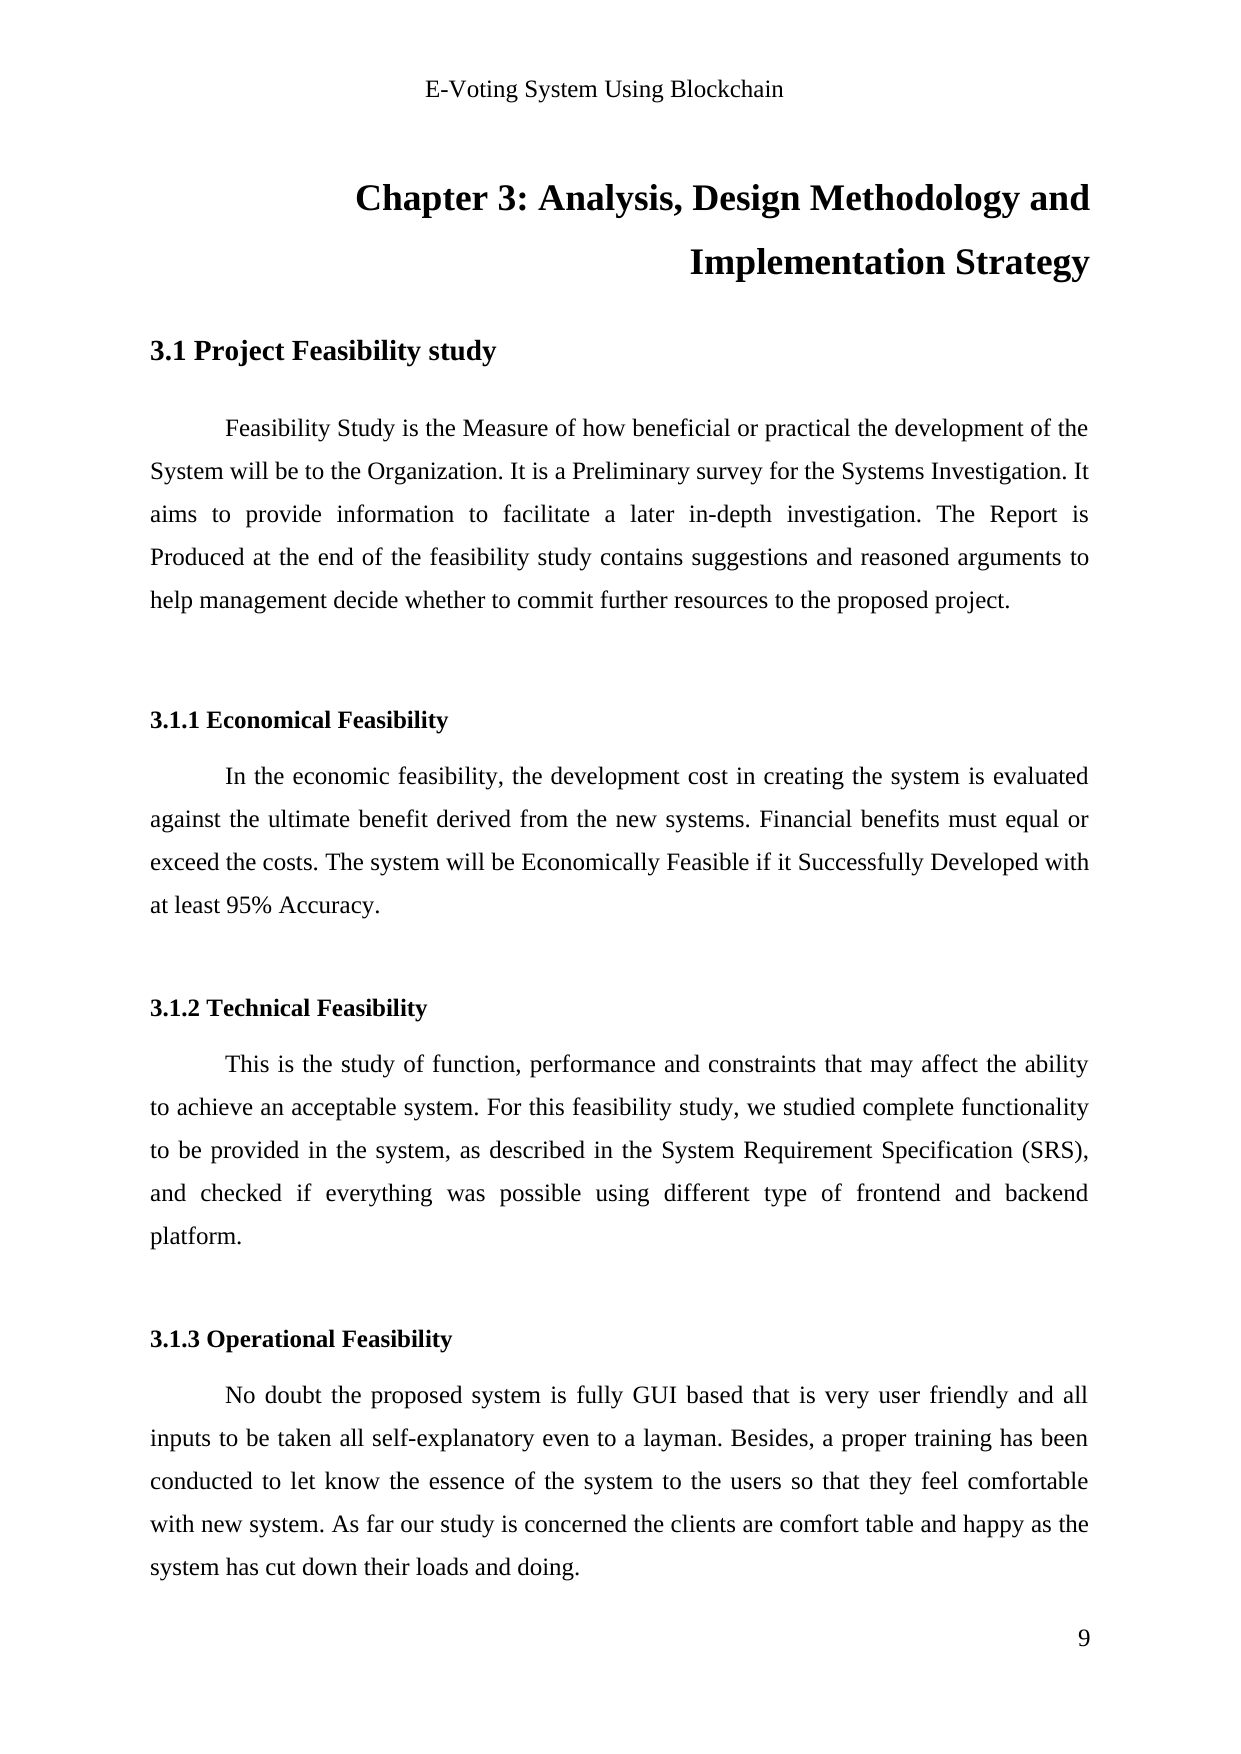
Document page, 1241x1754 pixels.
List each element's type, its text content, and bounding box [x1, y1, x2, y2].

subtitle 3.1.3 Operational Feasibility [150, 1324, 1090, 1353]
list In the economic feasibility, the development cost in creating the system is evaluated against the ultimate benefit derived from the new systems. Financial benefits must equal or exceed the costs. The system will be Economically Feasible if it Successfully Developed with at least 95% Accuracy. [150, 761, 1090, 919]
subtitle 3.1 Project Feasibility study [150, 333, 1090, 367]
list This is the study of function, performance and constraints that may affect the ability to achieve an acceptable system. For this feasibility study, we studied complete functionality to be provided in the system, as described in the System Requirement Specification (SRS), and checked if everything was possible using different type of frontend and backend platform. [150, 1049, 1090, 1250]
subtitle 3.1.2 Technical Feasibility [150, 993, 1090, 1022]
subtitle Chapter 3: Analysis, Design Methodology and Implementation Strategy [150, 175, 1090, 283]
text Feasibility Study is the Measure of how beneficial or practical the development of the System will be to the Organization. It is a Preliminary survey for the Systems Investigation. It aims to provide information to facilitate a later in-depth investigation. The Report is Produced at the end of the feasibility study contains suggestions and reasoned arguments to help management decide whether to commit further resources to the proposed project. [150, 413, 1090, 614]
list No doubt the proposed system is fully GUI based that is very user friendly and all inputs to be taken all self-explanatory even to a layman. Besides, a proper training has been conducted to let know the essence of the system to the users so that they feel comfortable with new system. As far our study is concerned the clients are comfort table and happy as the system has cut down their loads and doing. [150, 1380, 1090, 1581]
subtitle 3.1.1 Economical Feasibility [150, 705, 1090, 734]
